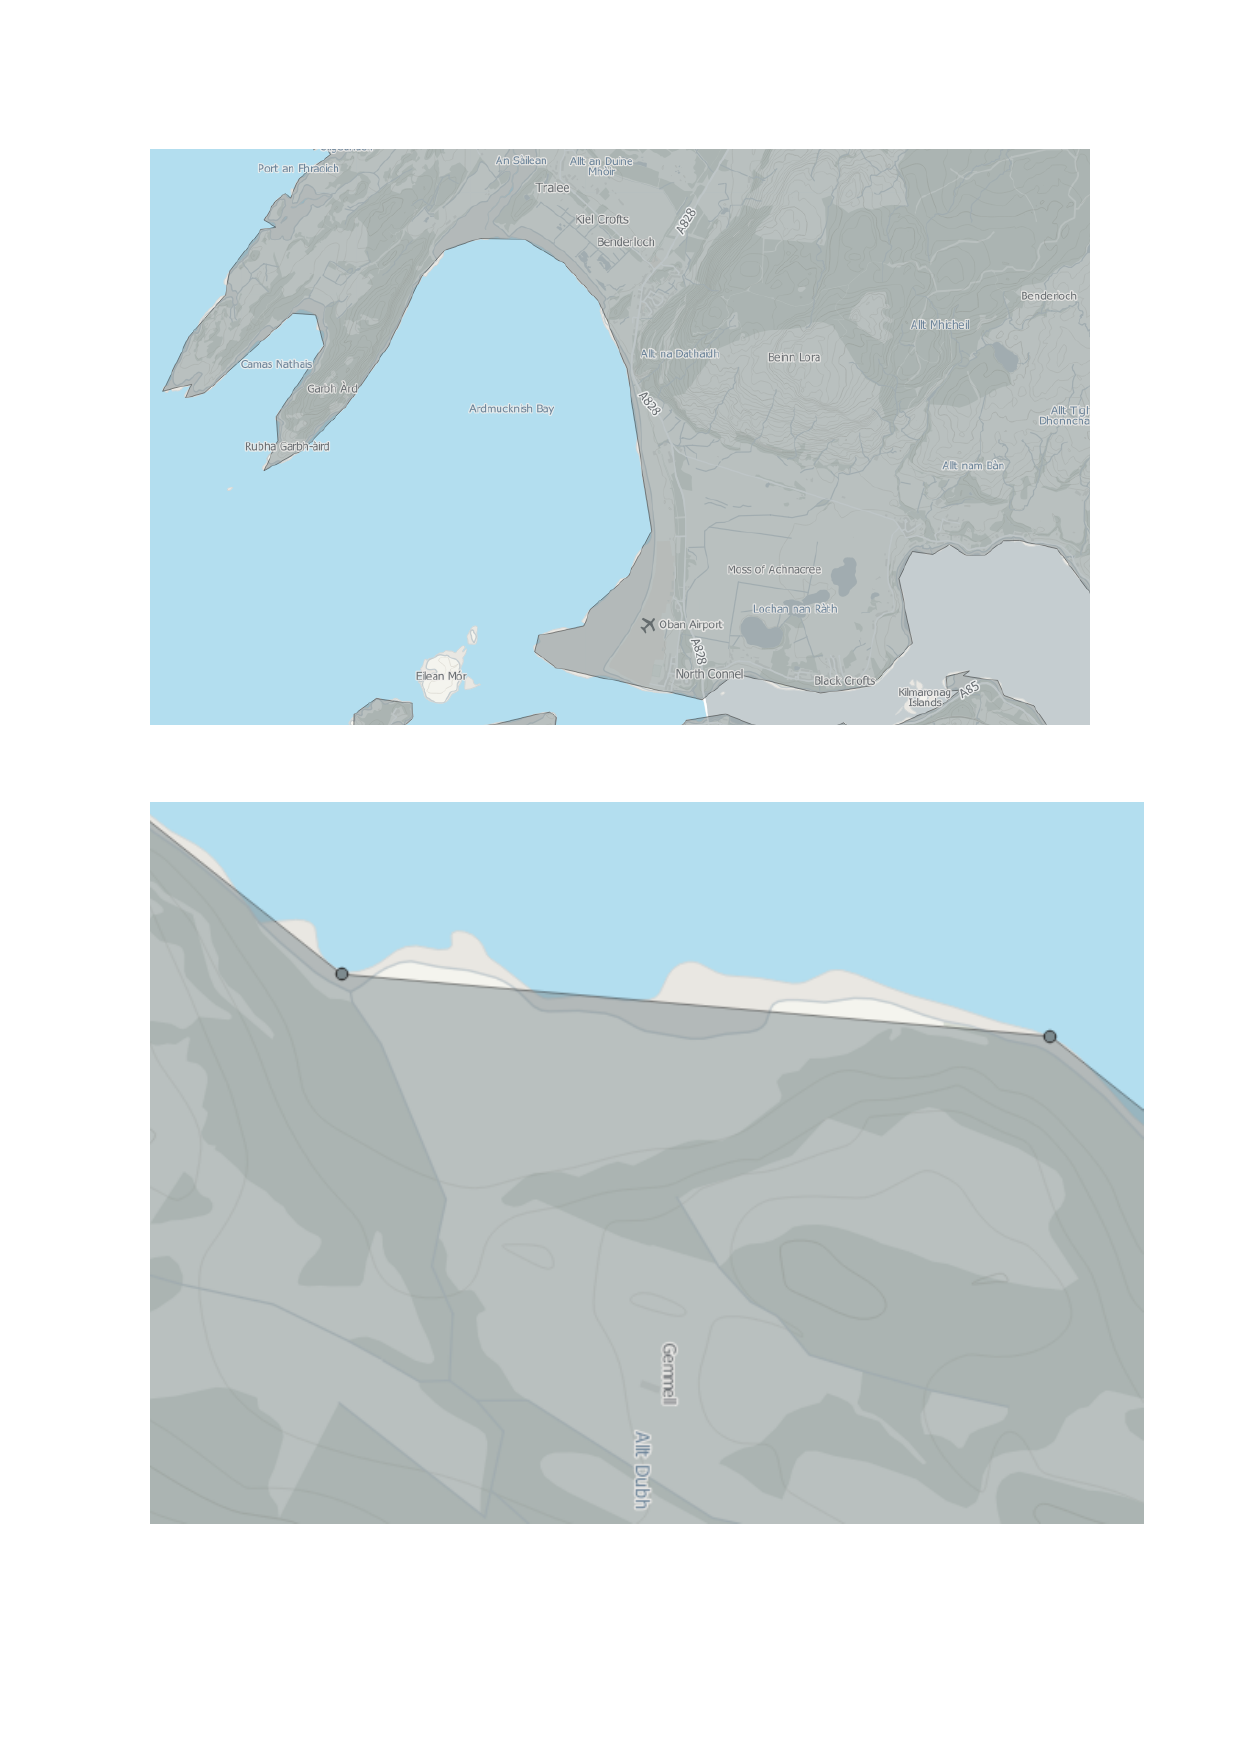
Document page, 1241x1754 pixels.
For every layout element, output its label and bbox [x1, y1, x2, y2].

picture [150, 149, 1090, 725]
picture [150, 802, 1144, 1524]
